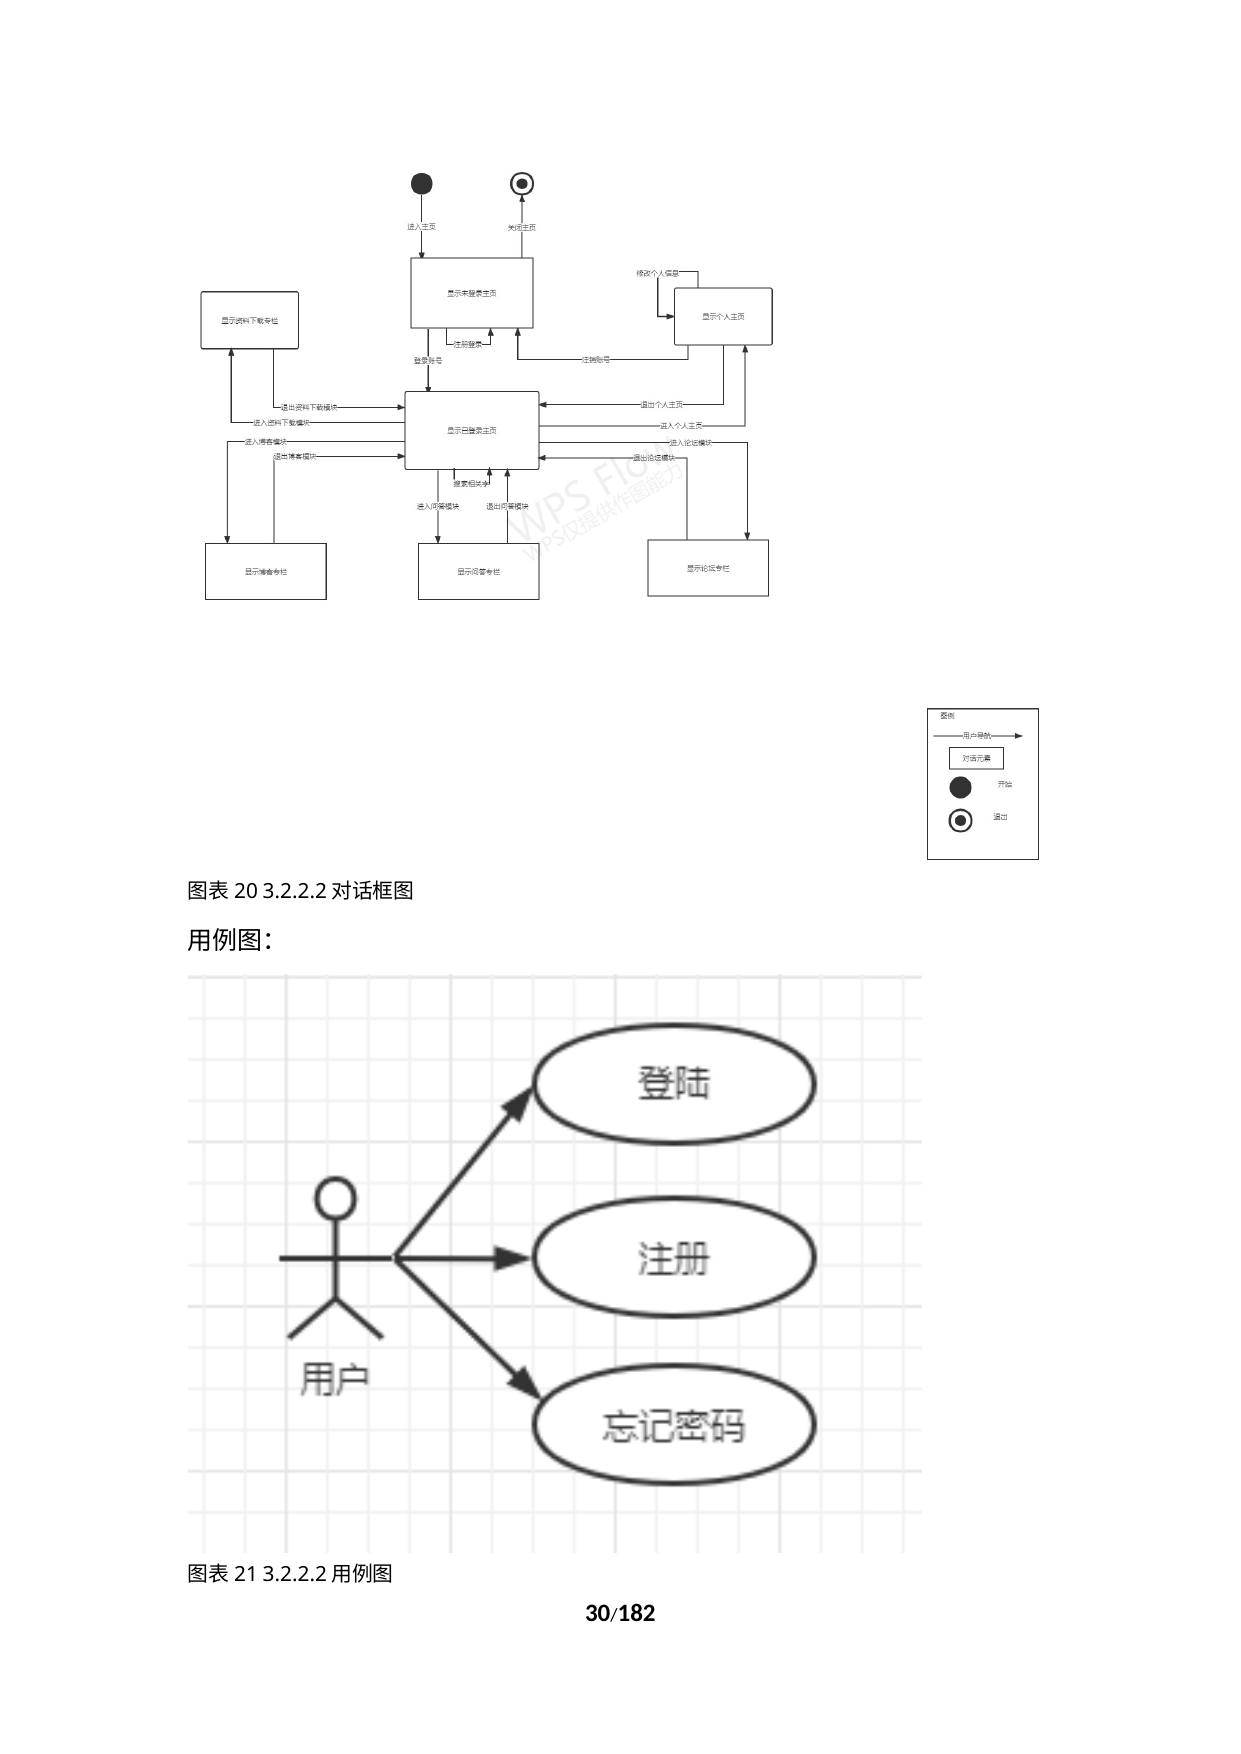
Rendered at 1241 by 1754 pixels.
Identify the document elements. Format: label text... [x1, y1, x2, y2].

picture [187, 159, 1052, 873]
text 图表 21 3.2.2.2用例图 [187, 1556, 1053, 1588]
text 图表 20 3.2.2.2对话框图 [187, 873, 1053, 906]
text 用例图： [187, 906, 1053, 971]
